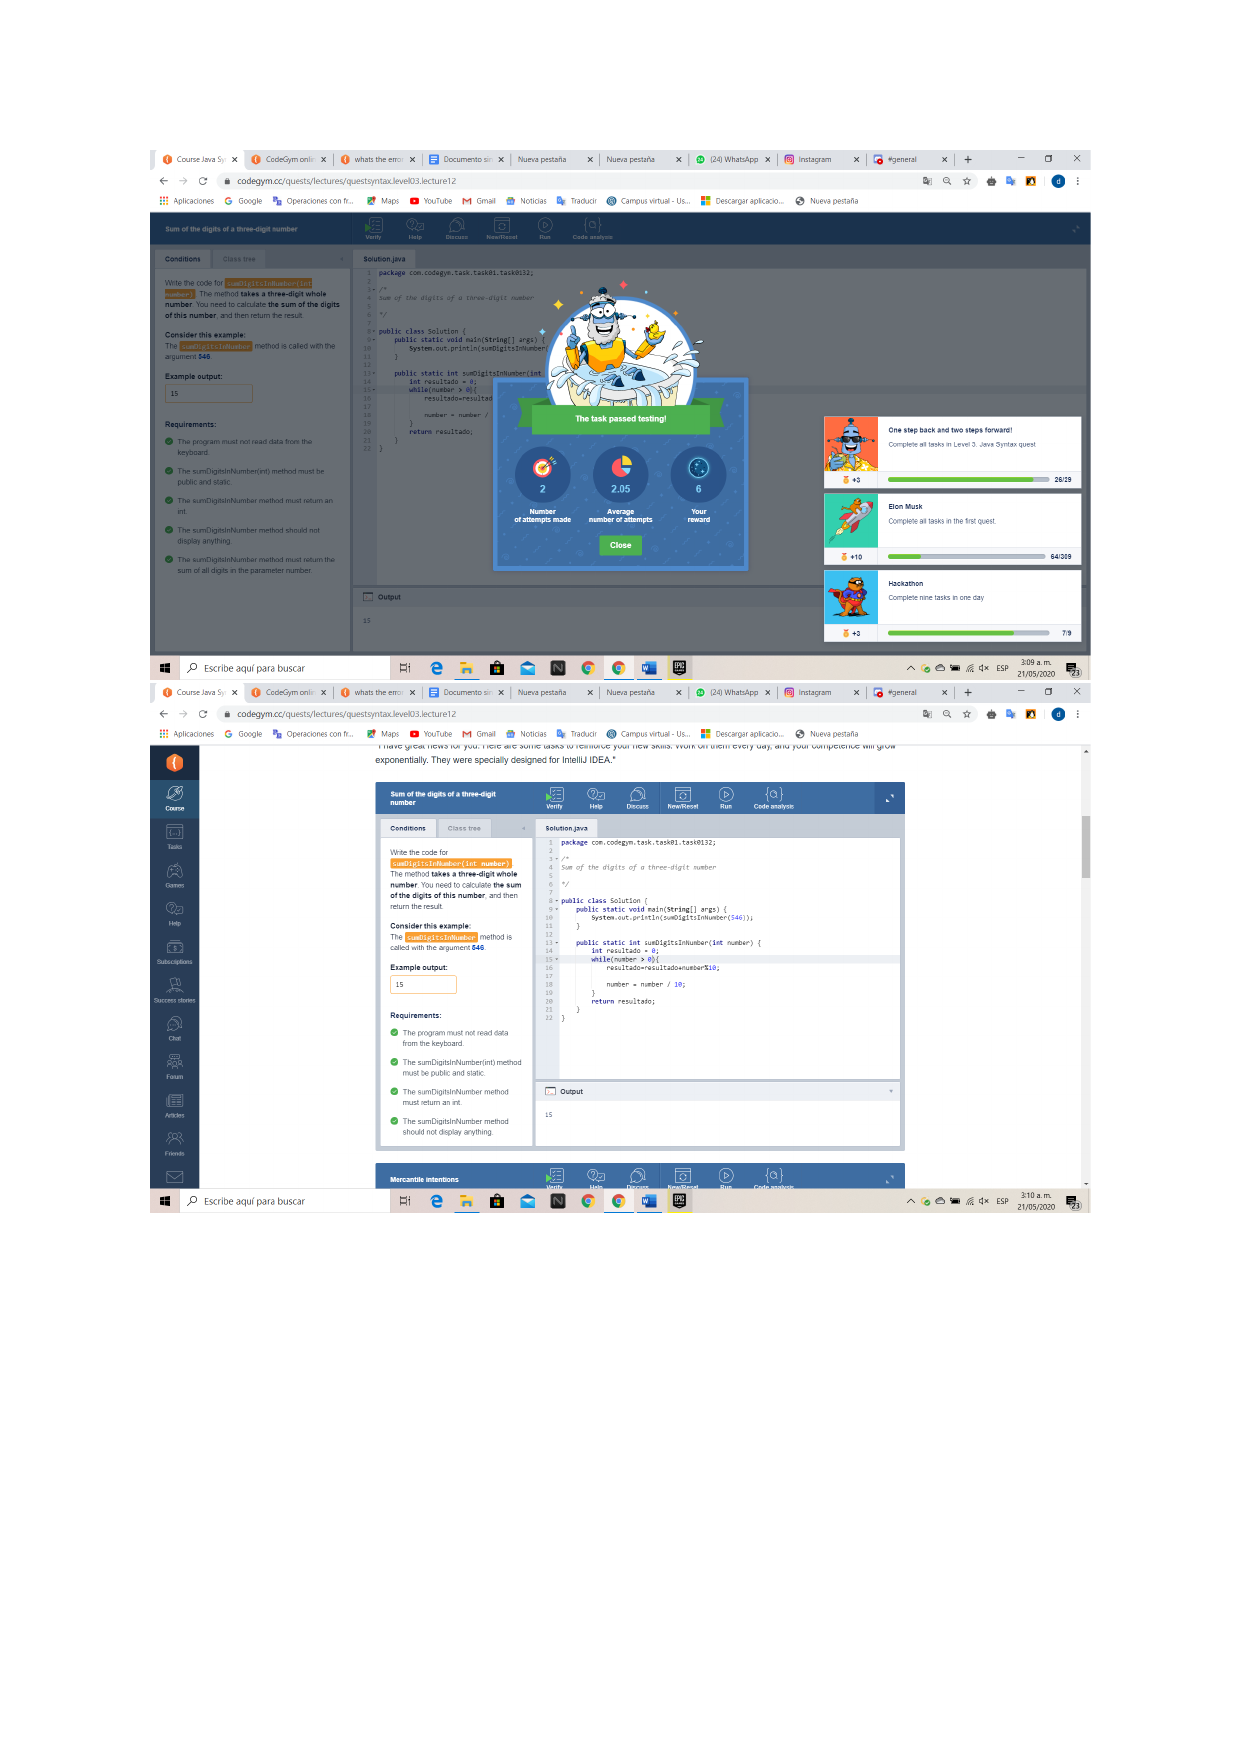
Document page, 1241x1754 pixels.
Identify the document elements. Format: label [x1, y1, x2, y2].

picture [150, 150, 1091, 680]
picture [150, 683, 1091, 1213]
